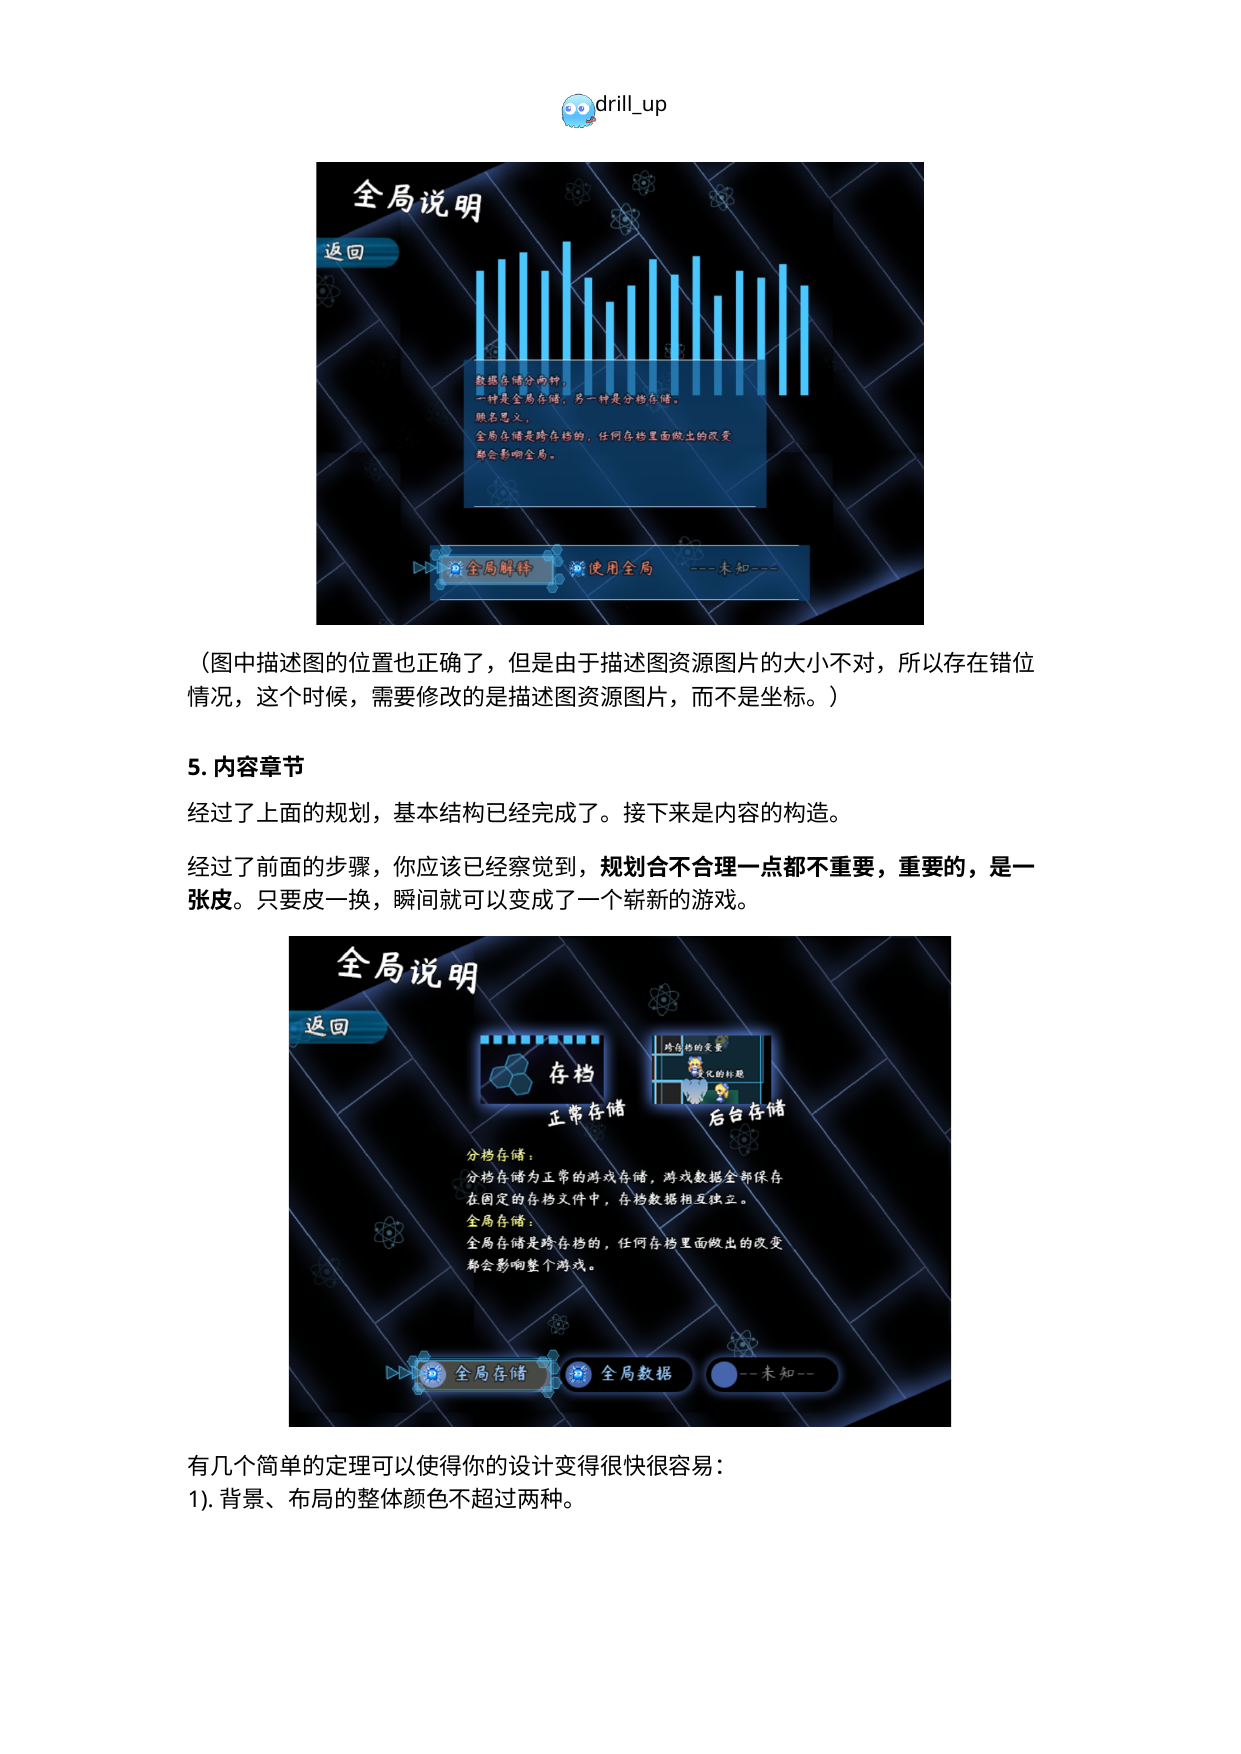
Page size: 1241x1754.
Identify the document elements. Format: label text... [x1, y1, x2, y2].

subtitle 5. 内容章节 [187, 749, 1053, 783]
text 1). 背景、布局的整体颜色不超过两种。 [187, 1481, 1053, 1514]
text （图中描述图的位置也正确了，但是由于描述图资源图片的大小不对，所以存在错位情况，这个时候，需要修改的是描述图资源图片，而不是坐标。） [187, 645, 1053, 712]
picture [288, 936, 952, 1427]
text 经过了上面的规划，基本结构已经完成了。接下来是内容的构造。 [187, 795, 1053, 828]
picture [316, 162, 924, 625]
picture [556, 88, 597, 130]
text 经过了前面的步骤，你应该已经察觉到，规划合不合理一点都不重要，重要的，是一张皮。只要皮一换，瞬间就可以变成了一个崭新的游戏。 [187, 849, 1053, 916]
text 有几个简单的定理可以使得你的设计变得很快很容易： [187, 1448, 1053, 1481]
